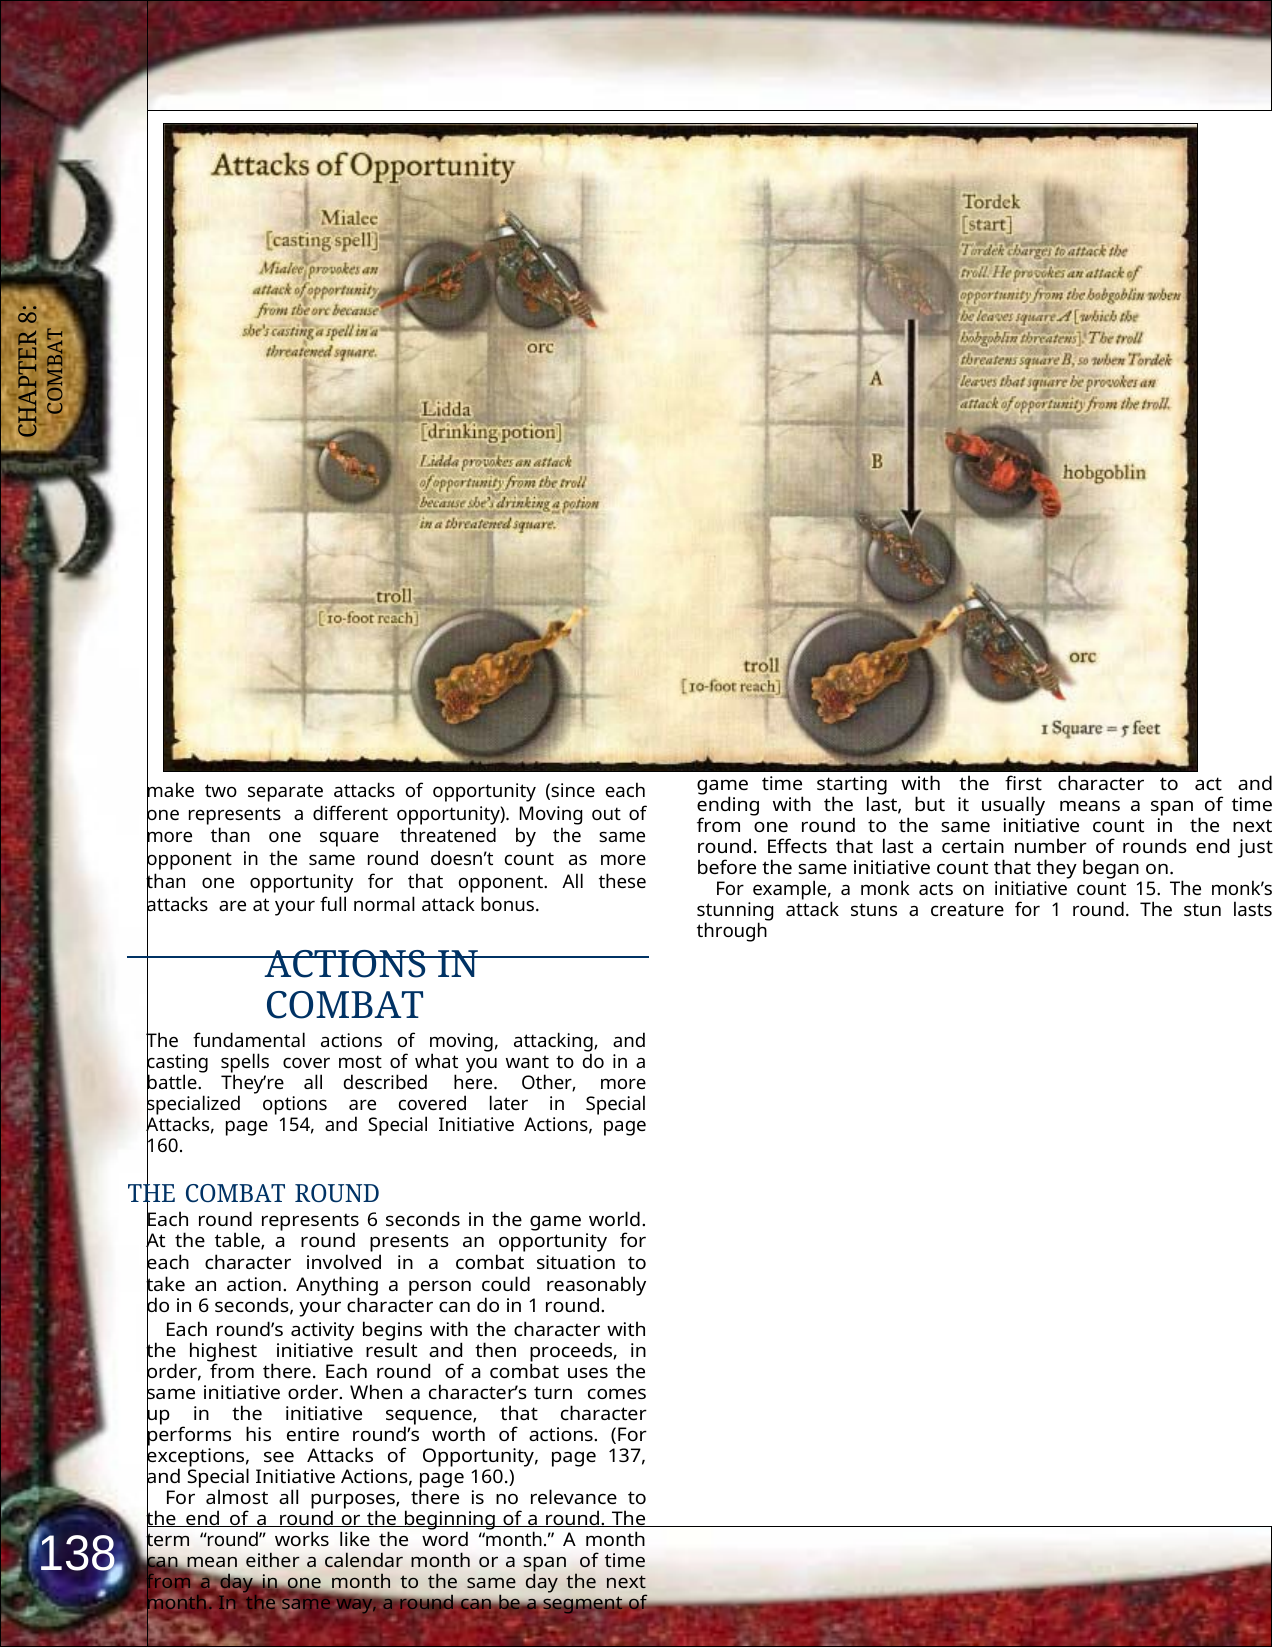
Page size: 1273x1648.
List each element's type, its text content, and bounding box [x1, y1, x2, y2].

text make two separate attacks of opportunity (since each one represents a different opportunity). Moving out of more than one square threatened by the same opponent in the same round doesn’t count as more than one opportunity for that opponent. All these attacks are at your full normal attack bonus. [146, 780, 647, 917]
picture [164, 124, 1197, 771]
picture [148, 1, 1271, 110]
subtitle THE COMBAT ROUND [127, 1181, 647, 1208]
text The fundamental actions of moving, attacking, and casting spells cover most of what you want to do in a battle. They’re all described here. Other, more specialized options are covered later in Special Attacks, page 154, and Special Initiative Actions, page 160. [146, 1030, 647, 1156]
subtitle ACTIONS IN COMBAT [264, 944, 647, 1027]
picture [148, 1527, 1271, 1646]
picture [1, 1, 147, 1646]
text Each round’s activity begins with the character with the highest initiative result and then proceeds, in order, from there. Each round of a combat uses the same initiative order. When a character’s turn comes up in the initiative sequence, that character performs his entire round’s worth of actions. (For exceptions, see Attacks of Opportunity, page 137, and Special Initiative Actions, page 160.) [146, 1319, 647, 1488]
text For almost all purposes, there is no relevance to the end of a round or the beginning of a round. The term “round” works like the word “month.” A month can mean either a calendar month or a span of time from a day in one month to the same day the next month. In the same way, a round can be a segment of game time starting with the first character to act and ending with the last, but it usually means a span of time from one round to the same initiative count in the next round. Effects that last a certain number of rounds end just before the same initiative count that they began on. [696, 774, 1273, 879]
text For example, a monk acts on initiative count 15. The monk’s stunning attack stuns a creature for 1 round. The stun lasts through [696, 879, 1273, 942]
text For almost all purposes, there is no relevance to the end of a round or the beginning of a round. The term “round” works like the word “month.” A month can mean either a calendar month or a span of time from a day in one month to the same day the next month. In the same way, a round can be a segment of game time starting with the first character to act and ending with the last, but it usually means a span of time from one round to the same initiative count in the next round. Effects that last a certain number of rounds end just before the same initiative count that they began on. [146, 1488, 647, 1614]
text Each round represents 6 seconds in the game world. At the table, a round presents an opportunity for each character involved in a combat situation to take an action. Anything a person could reasonably do in 6 seconds, your character can do in 1 round. [146, 1209, 647, 1318]
subtitle 138 [37, 1523, 119, 1580]
